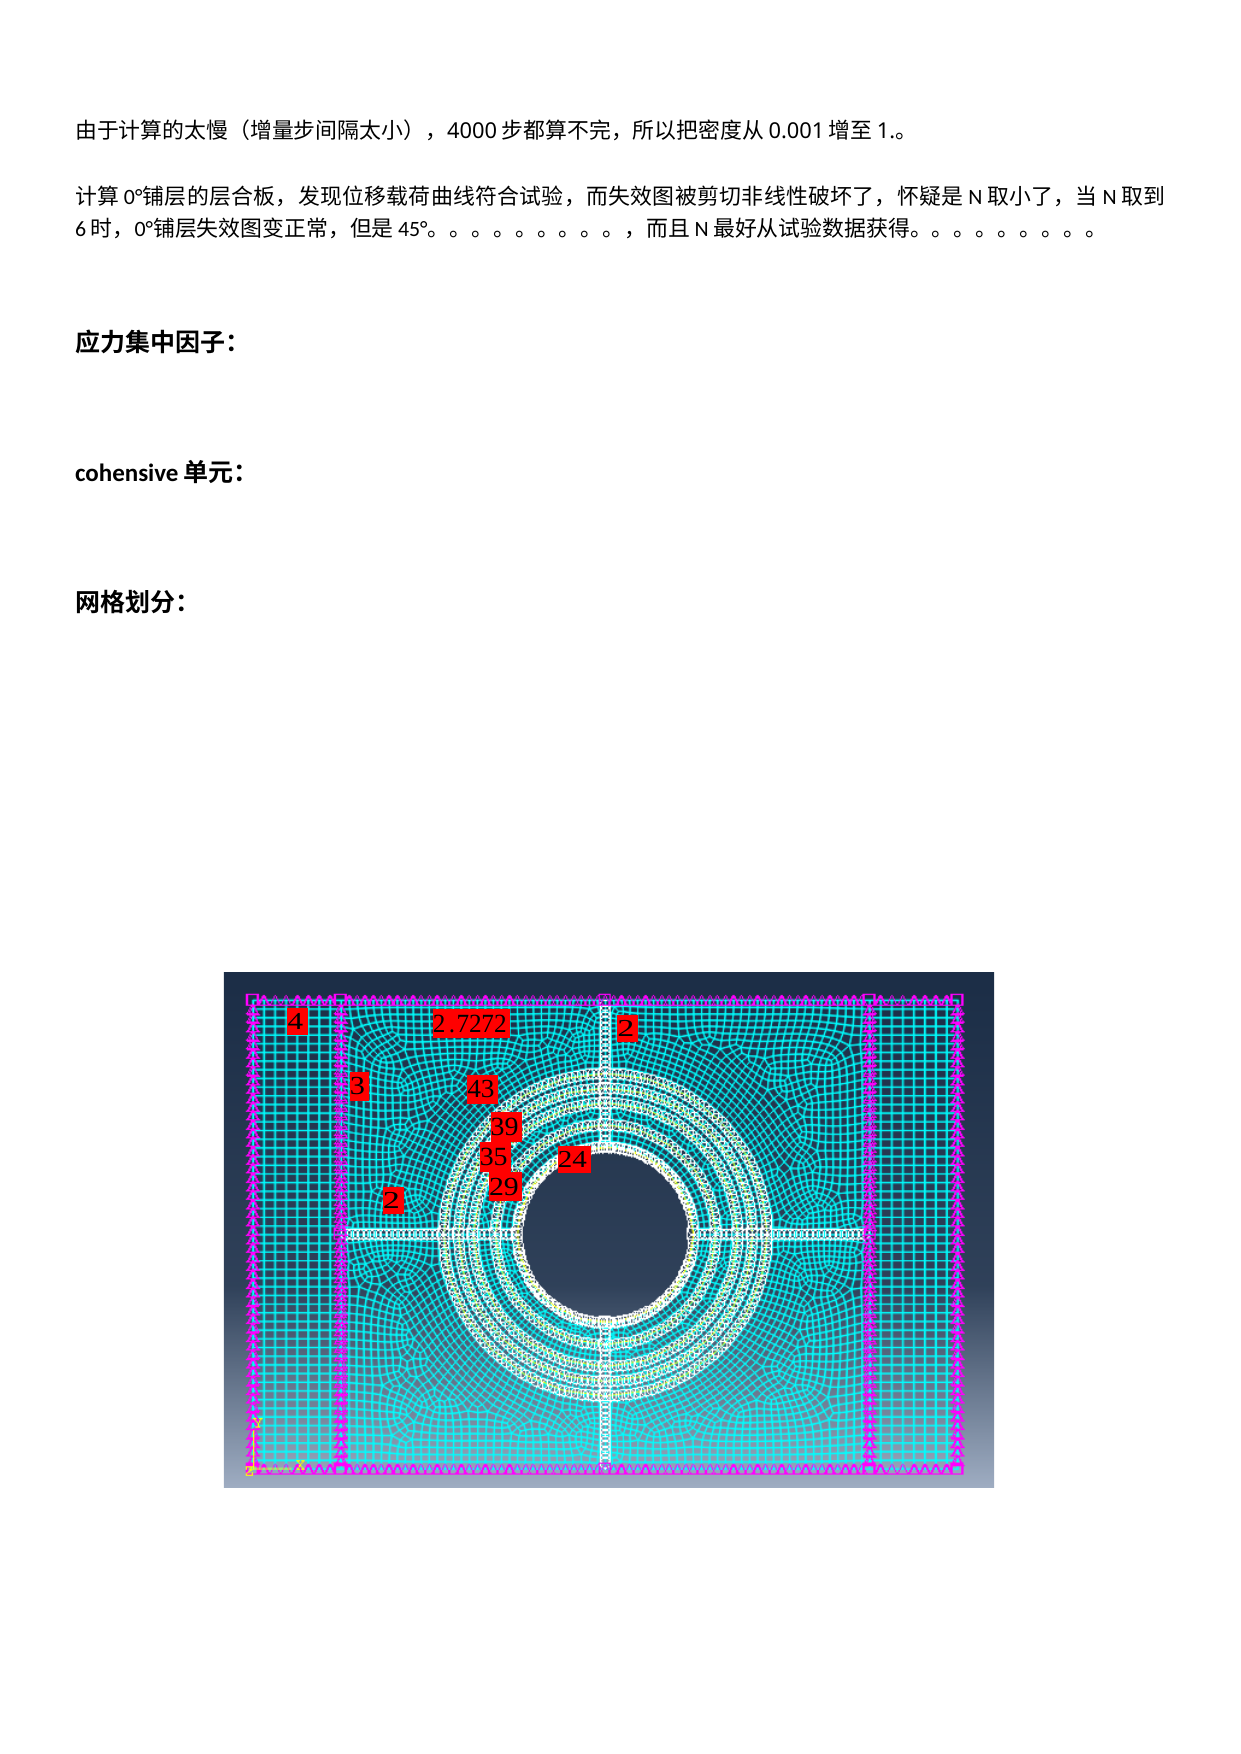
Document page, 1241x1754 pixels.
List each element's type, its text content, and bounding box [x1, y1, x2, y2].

text cohensive单元： [75, 438, 1165, 503]
text 计算0°铺层的层合板，发现位移载荷曲线符合试验，而失效图被剪切非线性破坏了，怀疑是N取小了，当N取到6时，0°铺层失效图变正常，但是45°。。。。。。。。。，而且N最好从试验数据获得。。。。。。。。。 [75, 178, 1165, 243]
text 网格划分： [75, 568, 1165, 633]
picture [223, 972, 995, 1488]
text 应力集中因子： [75, 308, 1165, 373]
text 由于计算的太慢（增量步间隔太小），4000步都算不完，所以把密度从0.001增至1.。 [75, 113, 1165, 146]
